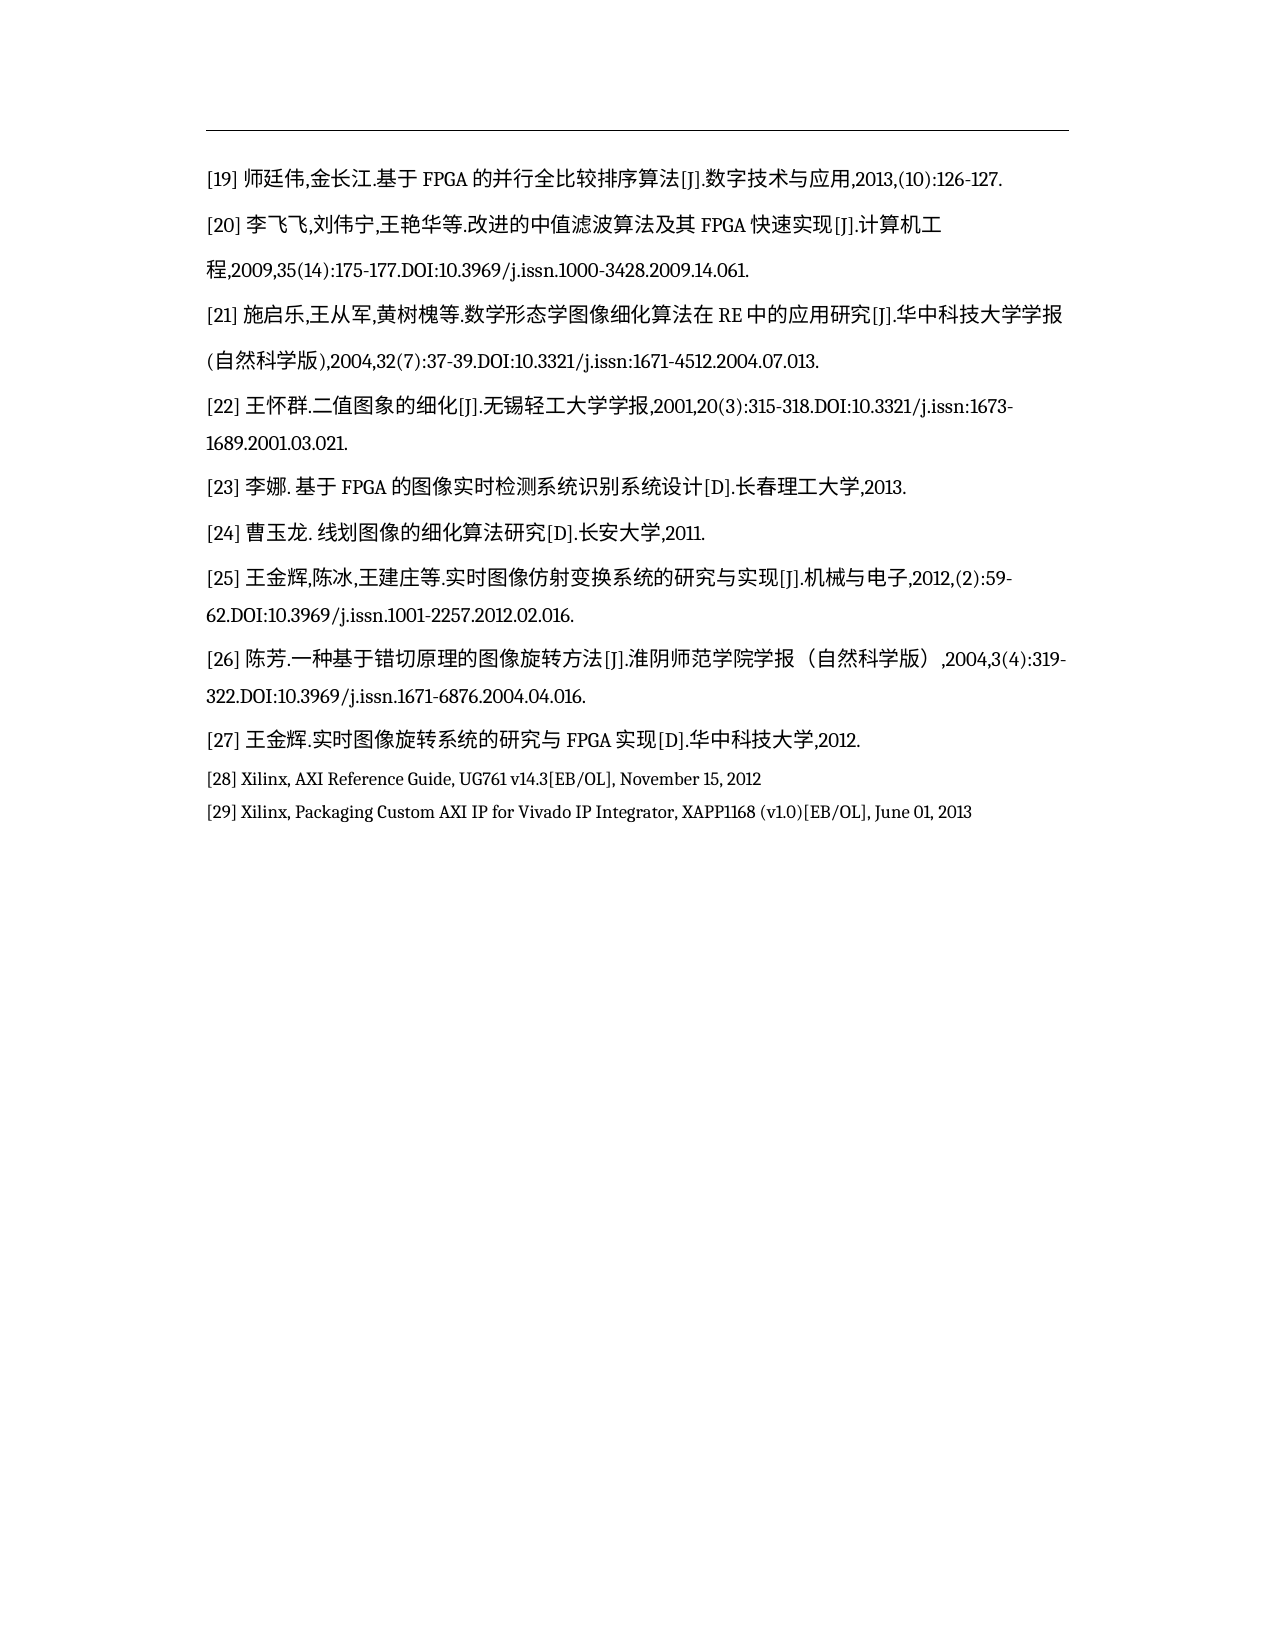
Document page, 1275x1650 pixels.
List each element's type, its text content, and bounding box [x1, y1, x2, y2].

text [28] Xilinx, AXI Reference Guide, UG761 v14.3[EB/OL], November 15, 2012 [29] Xilinx, Packaging Custom AXI IP for Vivado IP Integrator, XAPP1168 (v1.0)[EB/OL], June 01, 2013 [206, 769, 1069, 823]
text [206, 163, 1069, 754]
